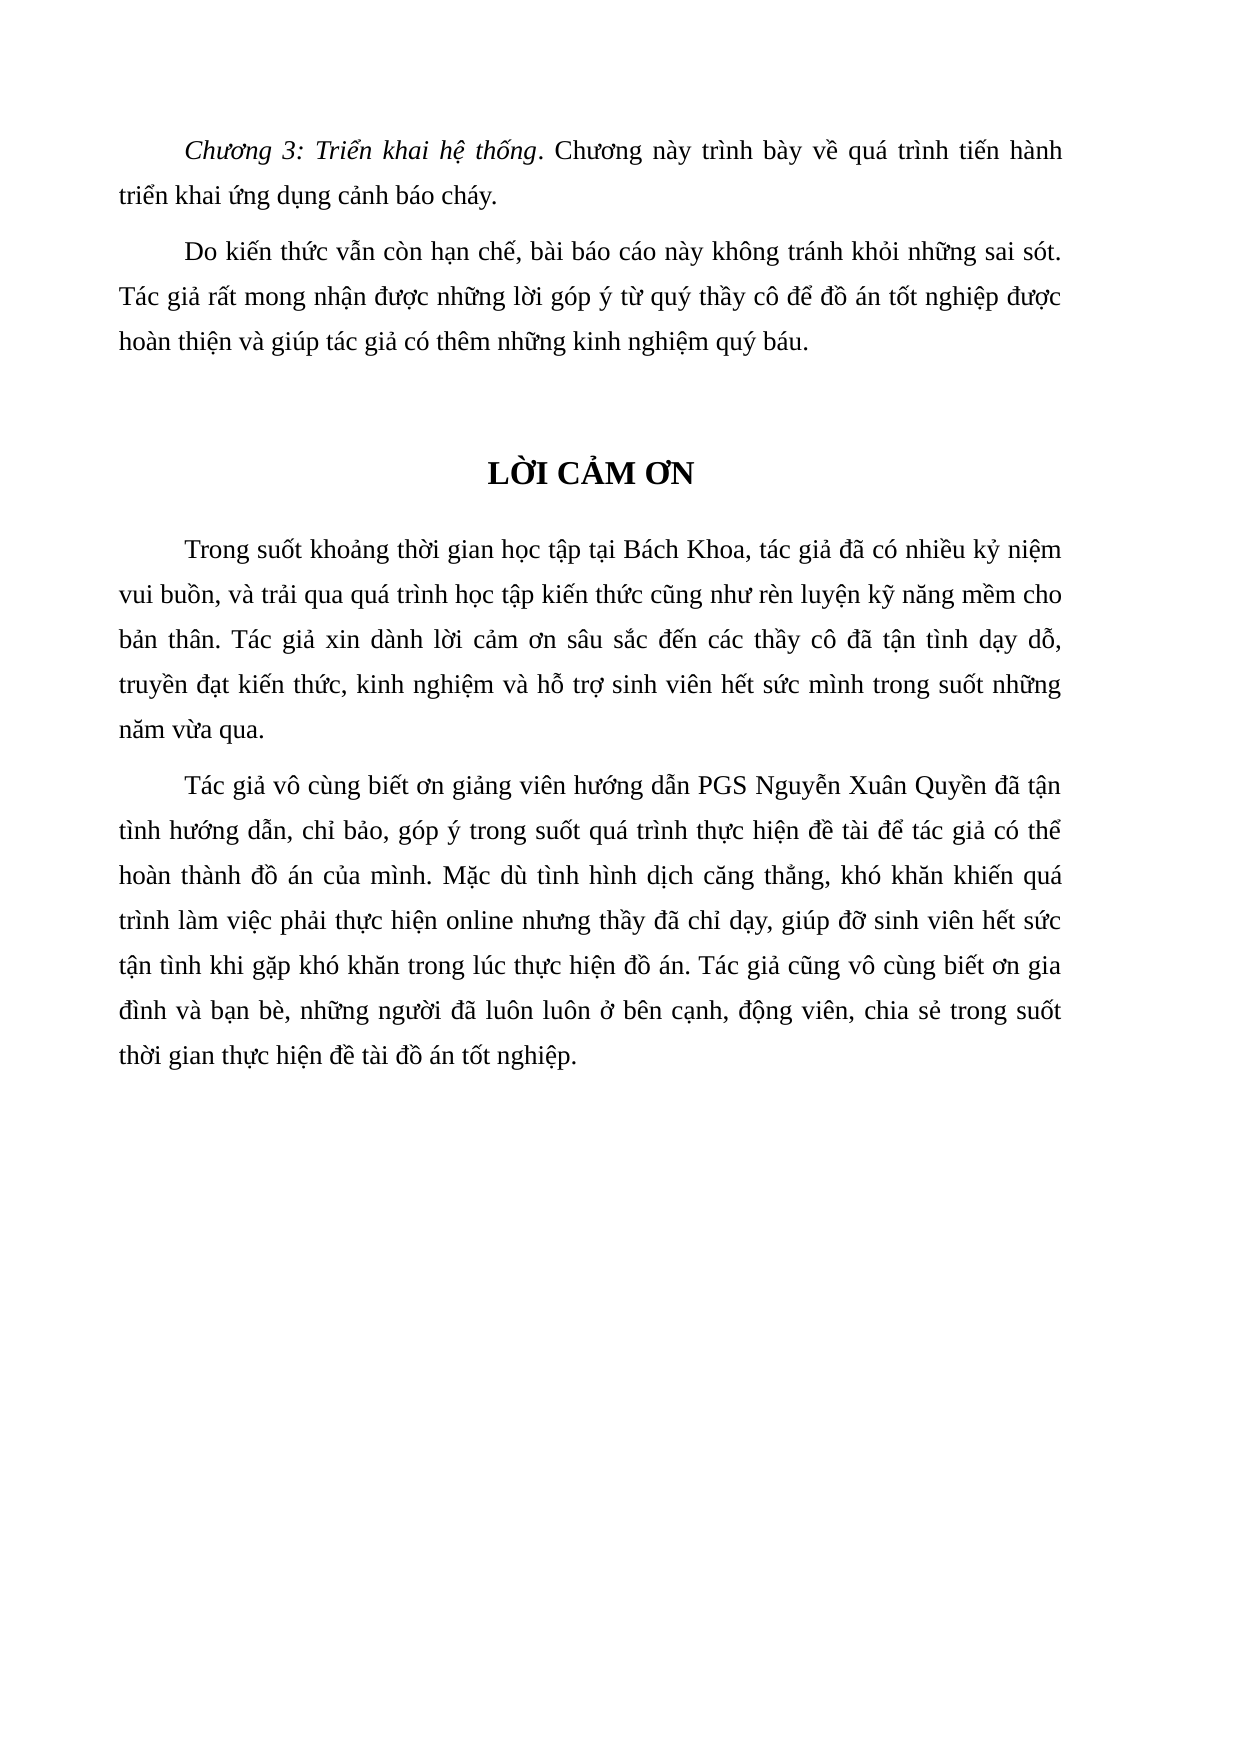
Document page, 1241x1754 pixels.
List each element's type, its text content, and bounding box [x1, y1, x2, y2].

text LỜI CẢM ƠN [118, 435, 1063, 510]
text Do kiến thức vẫn còn hạn chế, bài báo cáo này không tránh khỏi những sai sót. Tác giả rất mong nhận được những lời góp ý từ quý thầy cô để đồ án tốt nghiệp được hoàn thiện và giúp tác giả có thêm những kinh nghiệm quý báu. [118, 232, 1063, 360]
text Tác giả vô cùng biết ơn giảng viên hướng dẫn PGS Nguyễn Xuân Quyền đã tận tình hướng dẫn, chỉ bảo, góp ý trong suốt quá trình thực hiện đề tài để tác giả có thể hoàn thành đồ án của mình. Mặc dù tình hình dịch căng thẳng, khó khăn khiến quá trình làm việc phải thực hiện online nhưng thầy đã chỉ dạy, giúp đỡ sinh viên hết sức tận tình khi gặp khó khăn trong lúc thực hiện đồ án. Tác giả cũng vô cùng biết ơn gia đình và bạn bè, những người đã luôn luôn ở bên cạnh, động viên, chia sẻ trong suốt thời gian thực hiện đề tài đồ án tốt nghiệp. [118, 766, 1063, 1073]
text Chương 3: Triển khai hệ thống. Chương này trình bày về quá trình tiến hành triển khai ứng dụng cảnh báo cháy. [118, 131, 1063, 214]
text Trong suốt khoảng thời gian học tập tại Bách Khoa, tác giả đã có nhiều kỷ niệm vui buồn, và trải qua quá trình học tập kiến thức cũng như rèn luyện kỹ năng mềm cho bản thân. Tác giả xin dành lời cảm ơn sâu sắc đến các thầy cô đã tận tình dạy dỗ, truyền đạt kiến thức, kinh nghiệm và hỗ trợ sinh viên hết sức mình trong suốt những năm vừa qua. [118, 530, 1063, 747]
